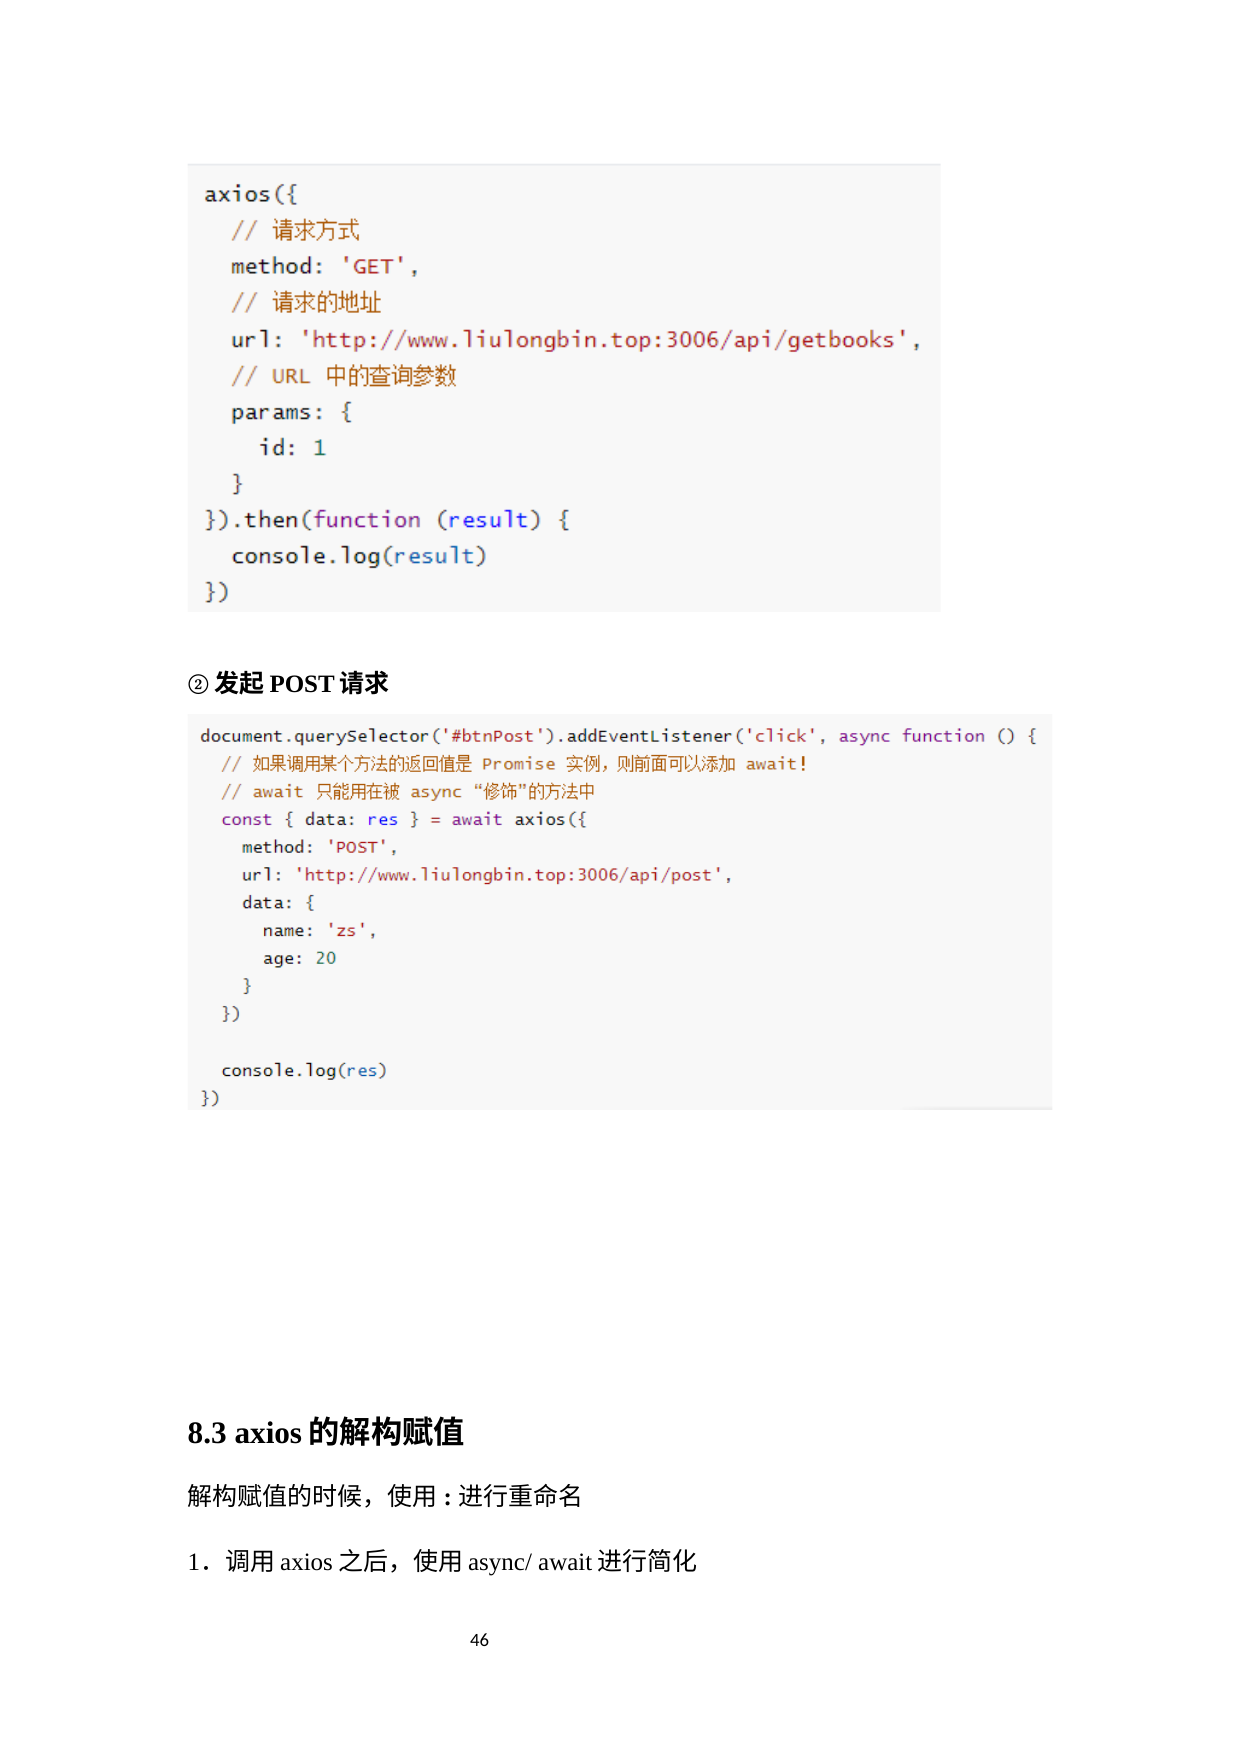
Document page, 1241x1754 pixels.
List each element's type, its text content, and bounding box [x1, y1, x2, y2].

text 1．调用axios之后，使用async/ await进行简化 [187, 1527, 1053, 1592]
picture [187, 714, 1053, 1110]
text 解构赋值的时候，使用 : 进行重命名 [187, 1462, 1053, 1527]
text 8.3 axios的解构赋值 [187, 1397, 1053, 1462]
text ②发起POST请求 [187, 649, 1053, 714]
picture [187, 162, 941, 612]
